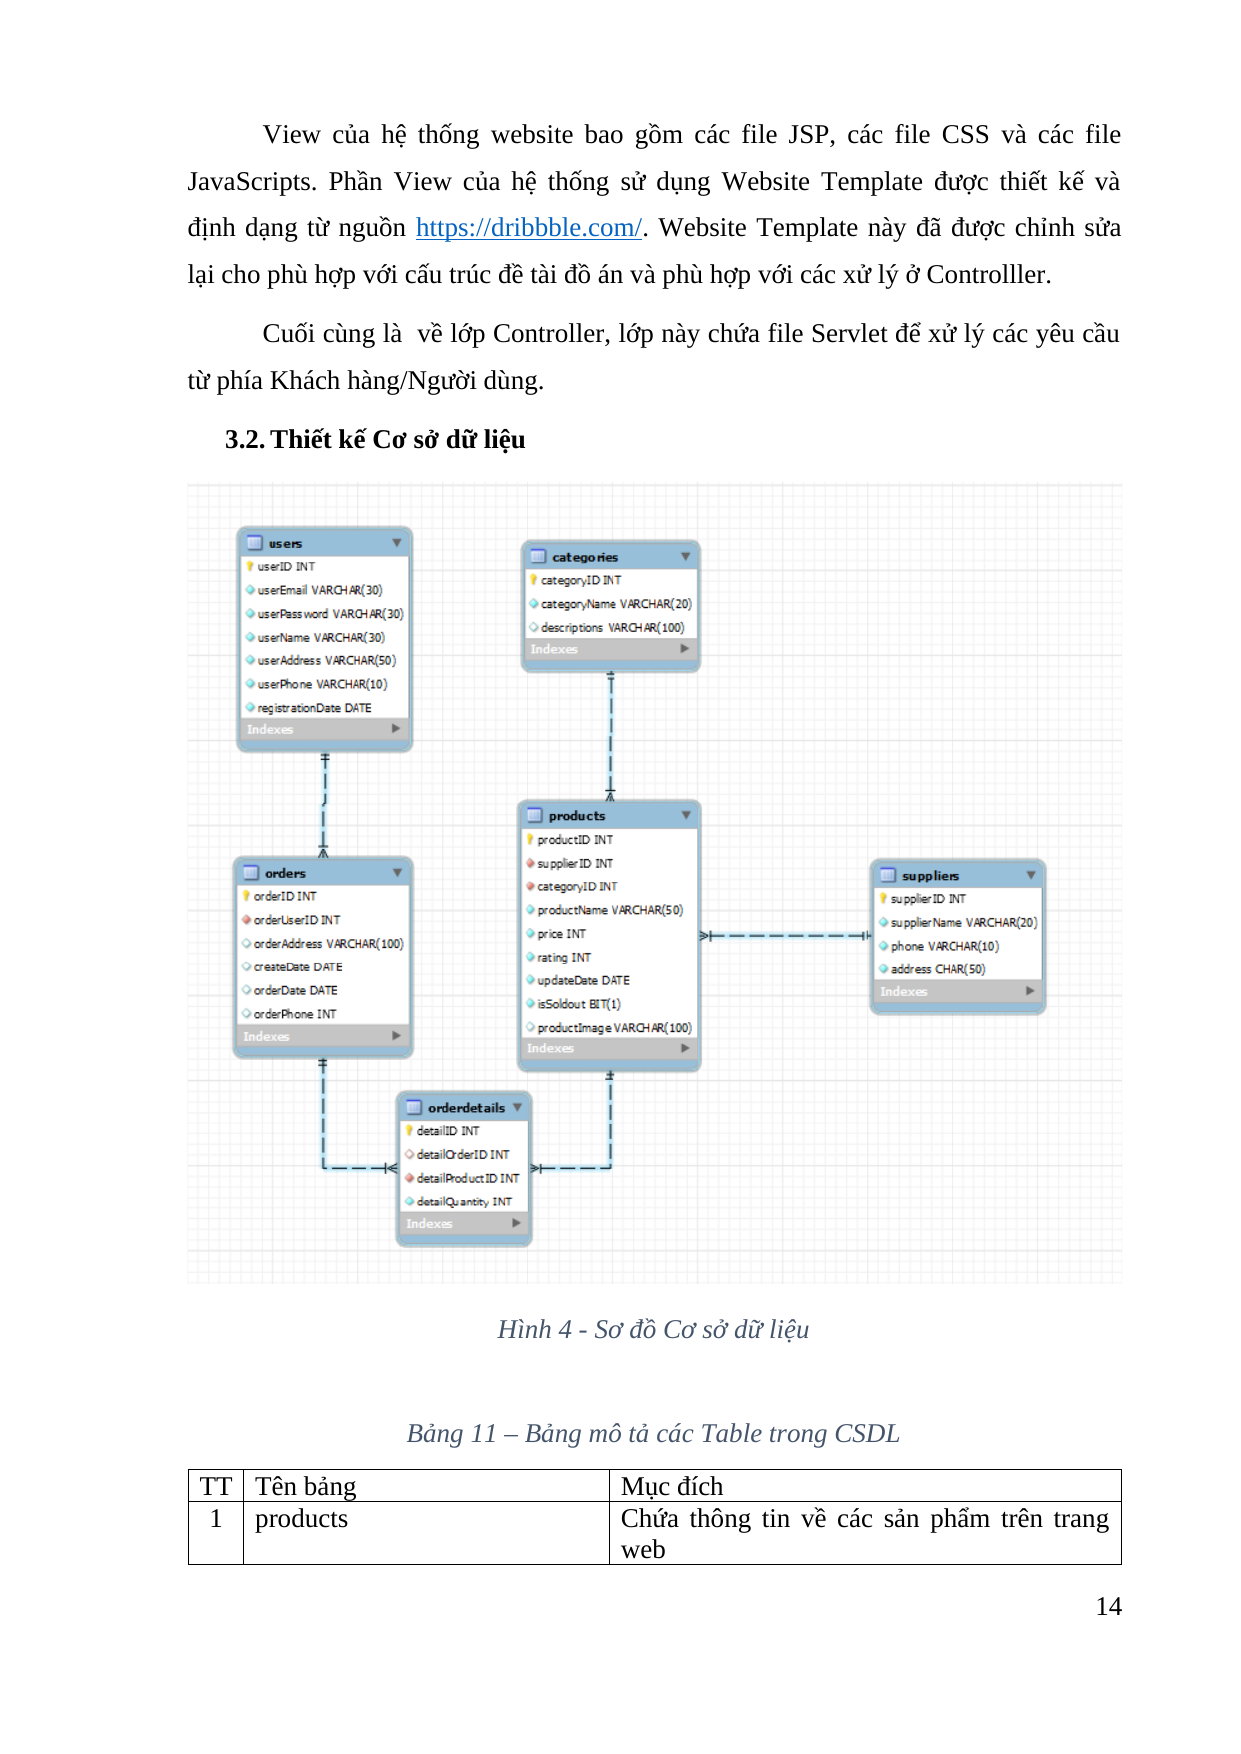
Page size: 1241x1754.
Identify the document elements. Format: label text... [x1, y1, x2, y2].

picture [187, 482, 1123, 1284]
table_header Tên bảng [244, 1470, 609, 1501]
table_header Mục đích [610, 1470, 1121, 1501]
table_header TT [189, 1470, 243, 1501]
text Hình 4 - Sơ đồ Cơ sở dữ liệu [187, 1313, 1122, 1344]
table_cell Chứa thông tin về các sản phẩm trên trang web [610, 1502, 1121, 1564]
list Thiết kế Cơ sở dữ liệu [225, 423, 1122, 454]
text Cuối cùng là về lớp Controller, lớp này chứa file Servlet để xử lý các yêu cầu từ phía Khách hàng/Người dùng. [187, 317, 1122, 395]
text View của hệ thống website bao gồm các file JSP, các file CSS và các file JavaScripts. Phần View của hệ thống sử dụng Website Template được thiết kế và định dạng từ nguồn https://dribbble.com/. Website Template này đã được chỉnh sửa lại cho phù hợp với cấu trúc đề tài đồ án và phù hợp với các xử lý ở Controlller. [187, 118, 1122, 289]
text Bảng 11 – Bảng mô tả các Table trong CSDL [187, 1417, 1122, 1448]
table_cell 1 [189, 1502, 243, 1564]
table_cell products [244, 1502, 609, 1564]
